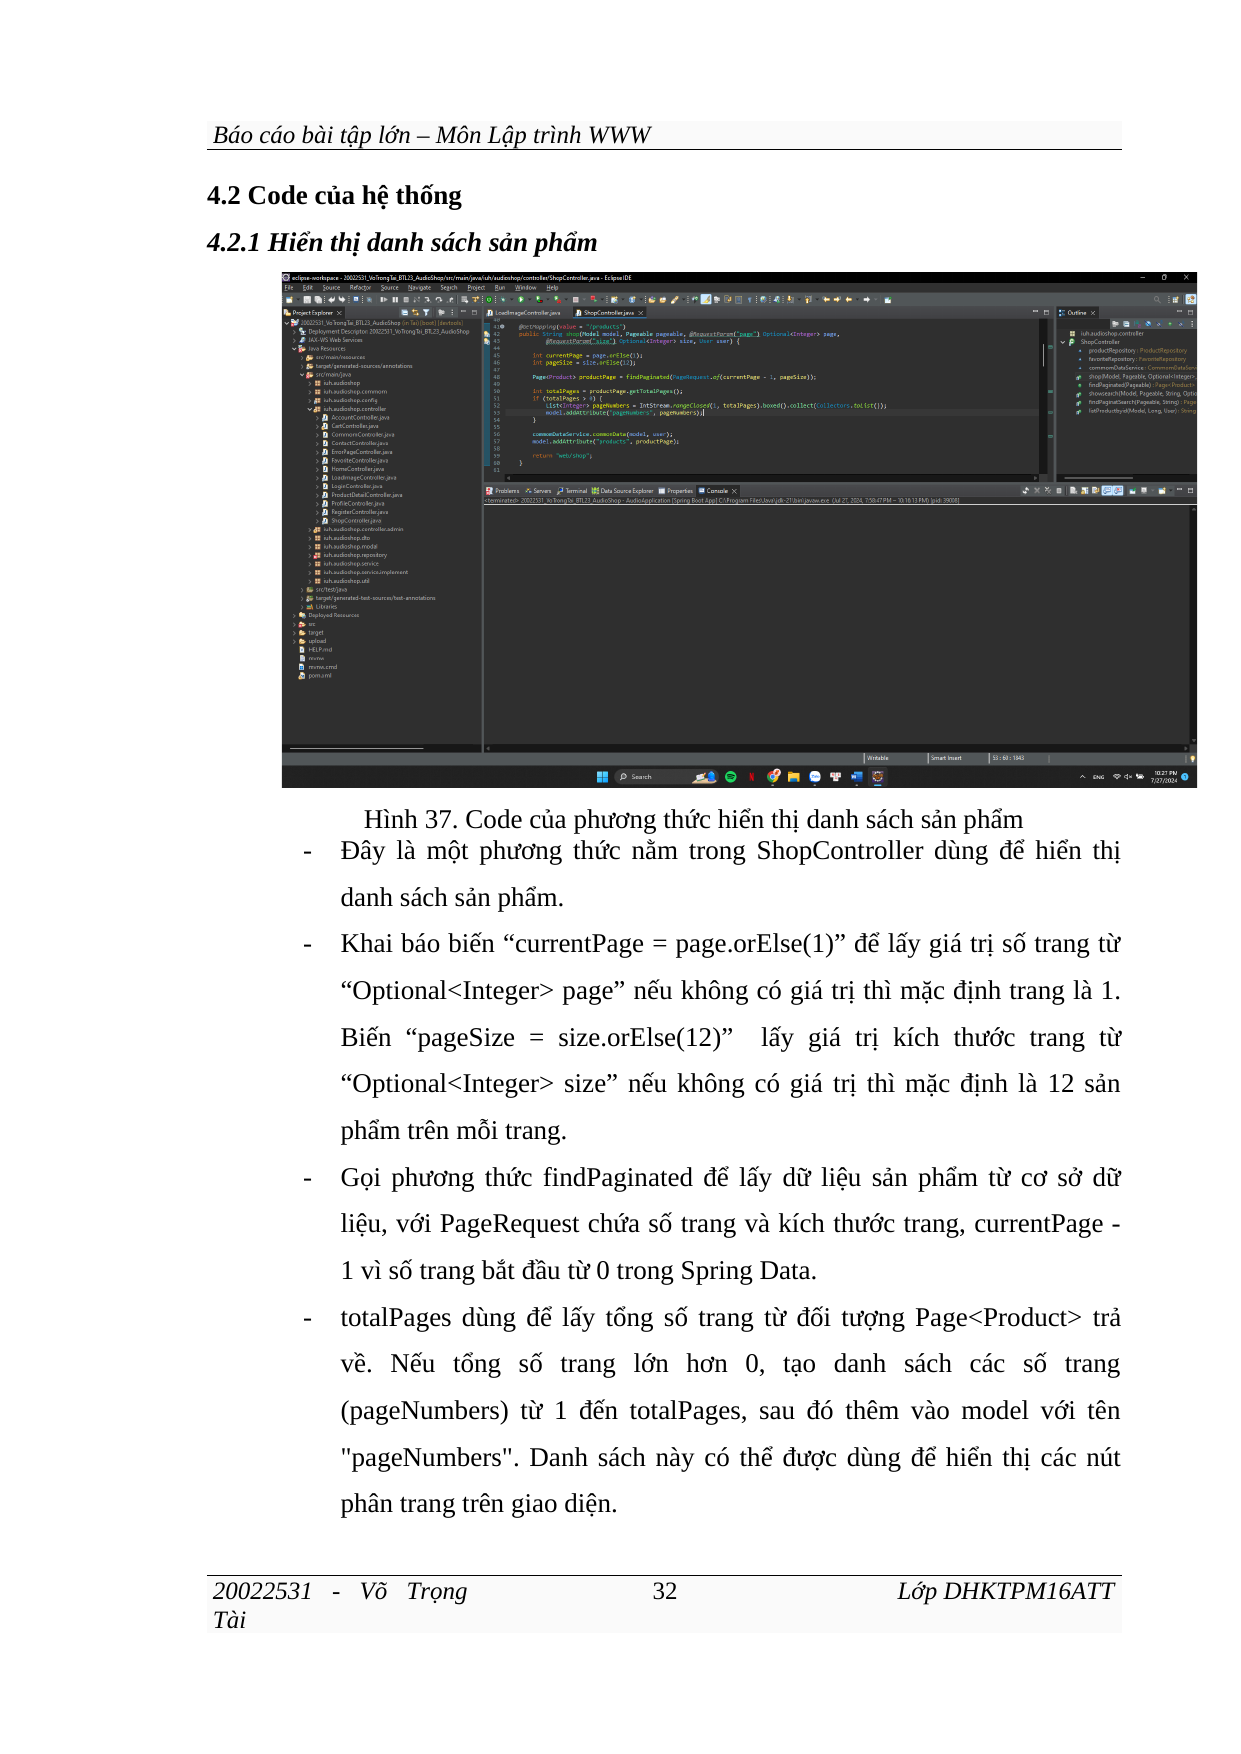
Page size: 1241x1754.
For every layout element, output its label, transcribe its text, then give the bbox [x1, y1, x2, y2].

list Khai báo biến “currentPage = page.orElse(1)” để lấy giá trị số trang từ “Optional<Integer> page” nếu không có giá trị thì mặc định trang là 1. Biến “pageSize = size.orElse(12)” lấy giá trị kích thước trang từ “Optional<Integer> size” nếu không có giá trị thì mặc định là 12 sản phẩm trên mỗi trang. [303, 927, 1122, 1145]
list Đây là một phương thức nằm trong ShopController dùng để hiển thị danh sách sản phẩm. [303, 834, 1122, 912]
list Gọi phương thức findPaginated để lấy dữ liệu sản phẩm từ cơ sở dữ liệu, với PageRequest chứa số trang và kích thước trang, currentPage - 1 vì số trang bắt đầu từ 0 trong Spring Data. [303, 1161, 1122, 1285]
subtitle Hiển thị danh sách sản phẩm [207, 226, 1122, 257]
text Hình 37. Code của phương thức hiển thị danh sách sản phẩm [207, 803, 1122, 834]
list totalPages dùng để lấy tổng số trang từ đối tượng Page<Product> trả về. Nếu tổng số trang lớn hơn 0, tạo danh sách các số trang (pageNumbers) từ 1 đến totalPages, sau đó thêm vào model với tên "pageNumbers". Danh sách này có thể được dùng để hiển thị các nút phân trang trên giao diện. [303, 1301, 1122, 1518]
subtitle Code của hệ thống [207, 179, 1122, 210]
picture [281, 272, 1198, 788]
